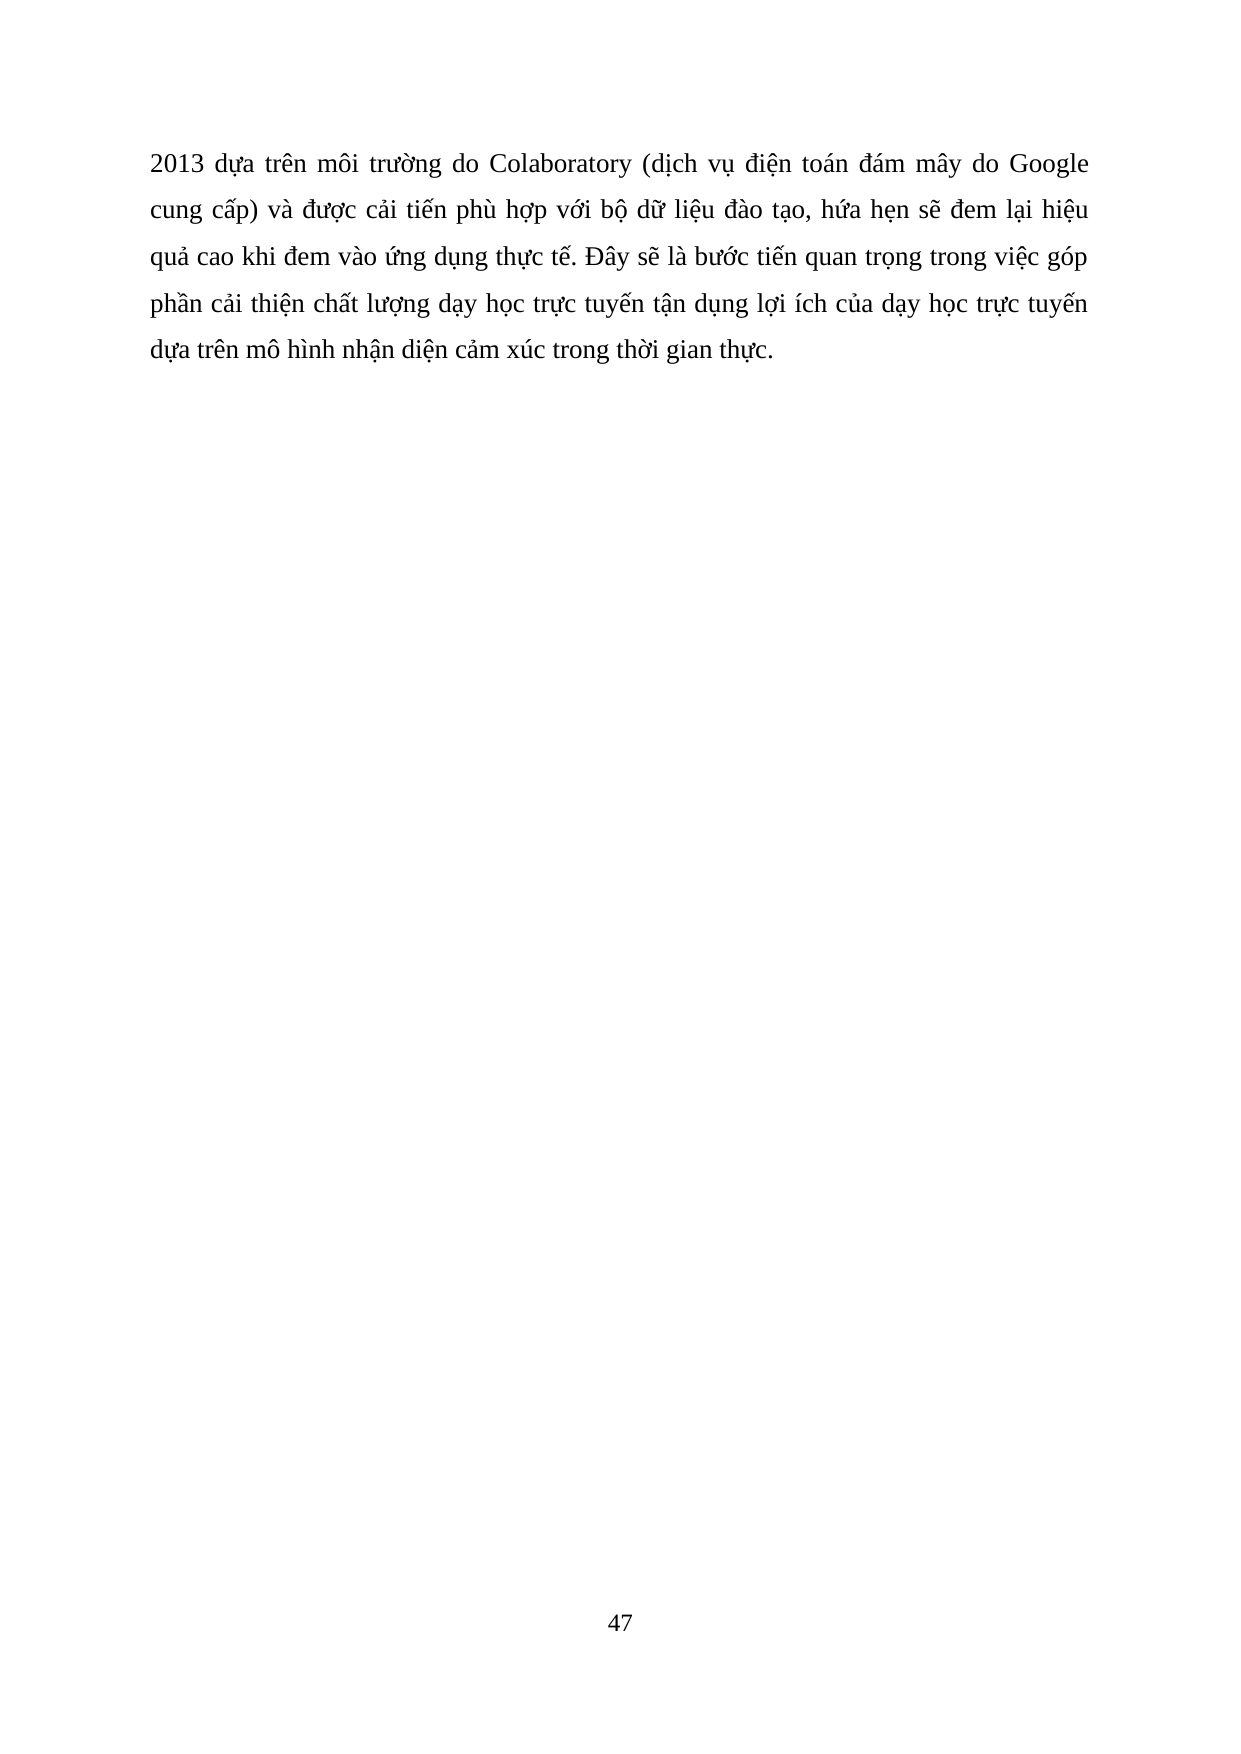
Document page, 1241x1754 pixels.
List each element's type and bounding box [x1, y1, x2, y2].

text [150, 147, 1090, 365]
